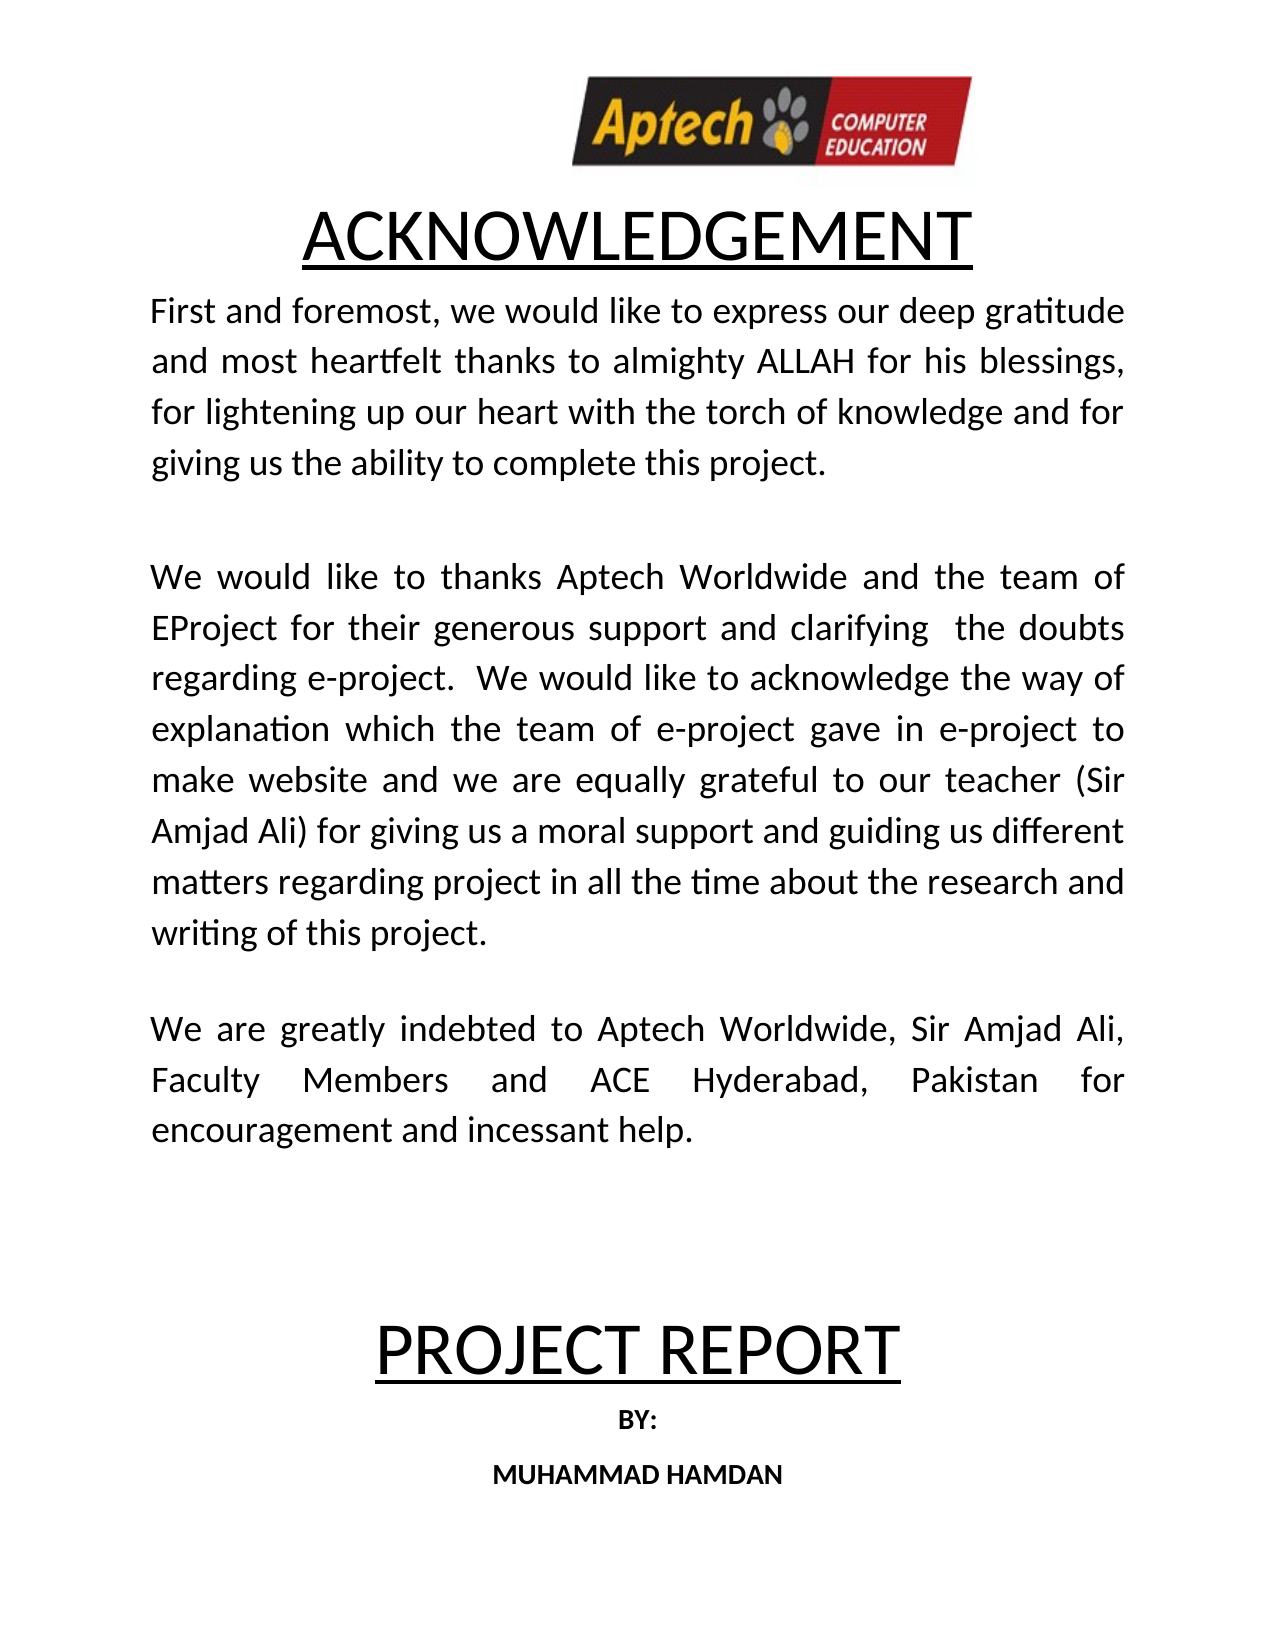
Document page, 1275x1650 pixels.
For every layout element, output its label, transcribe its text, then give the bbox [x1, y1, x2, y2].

subtitle ACKNOWLEDGEMENT [150, 187, 1125, 279]
text MUHAMMAD HAMDAN [150, 1456, 1125, 1492]
text First and foremost, we would like to express our deep gratitude and most heartfelt thanks to almighty ALLAH for his blessings, for lightening up our heart with the torch of knowledge and for giving us the ability to complete this project. [150, 287, 1126, 485]
subtitle PROJECT REPORT [150, 1302, 1126, 1393]
text BY: [150, 1401, 1125, 1437]
text We would like to thanks Aptech Worldwide and the team of EProject for their generous support and clarifying the doubts regarding e-project. We would like to acknowledge the way of explanation which the team of e-project gave in e-project to make website and we are equally grateful to our teacher (Sir Amjad Ali) for giving us a moral support and guiding us different matters regarding project in all the time about the research and writing of this project. [150, 553, 1126, 954]
text We are greatly indebted to Aptech Worldwide, Sir Amjad Ali, Faculty Members and ACE Hyderabad, Pakistan for encouragement and incessant help. [150, 1005, 1126, 1152]
picture [571, 76, 993, 187]
